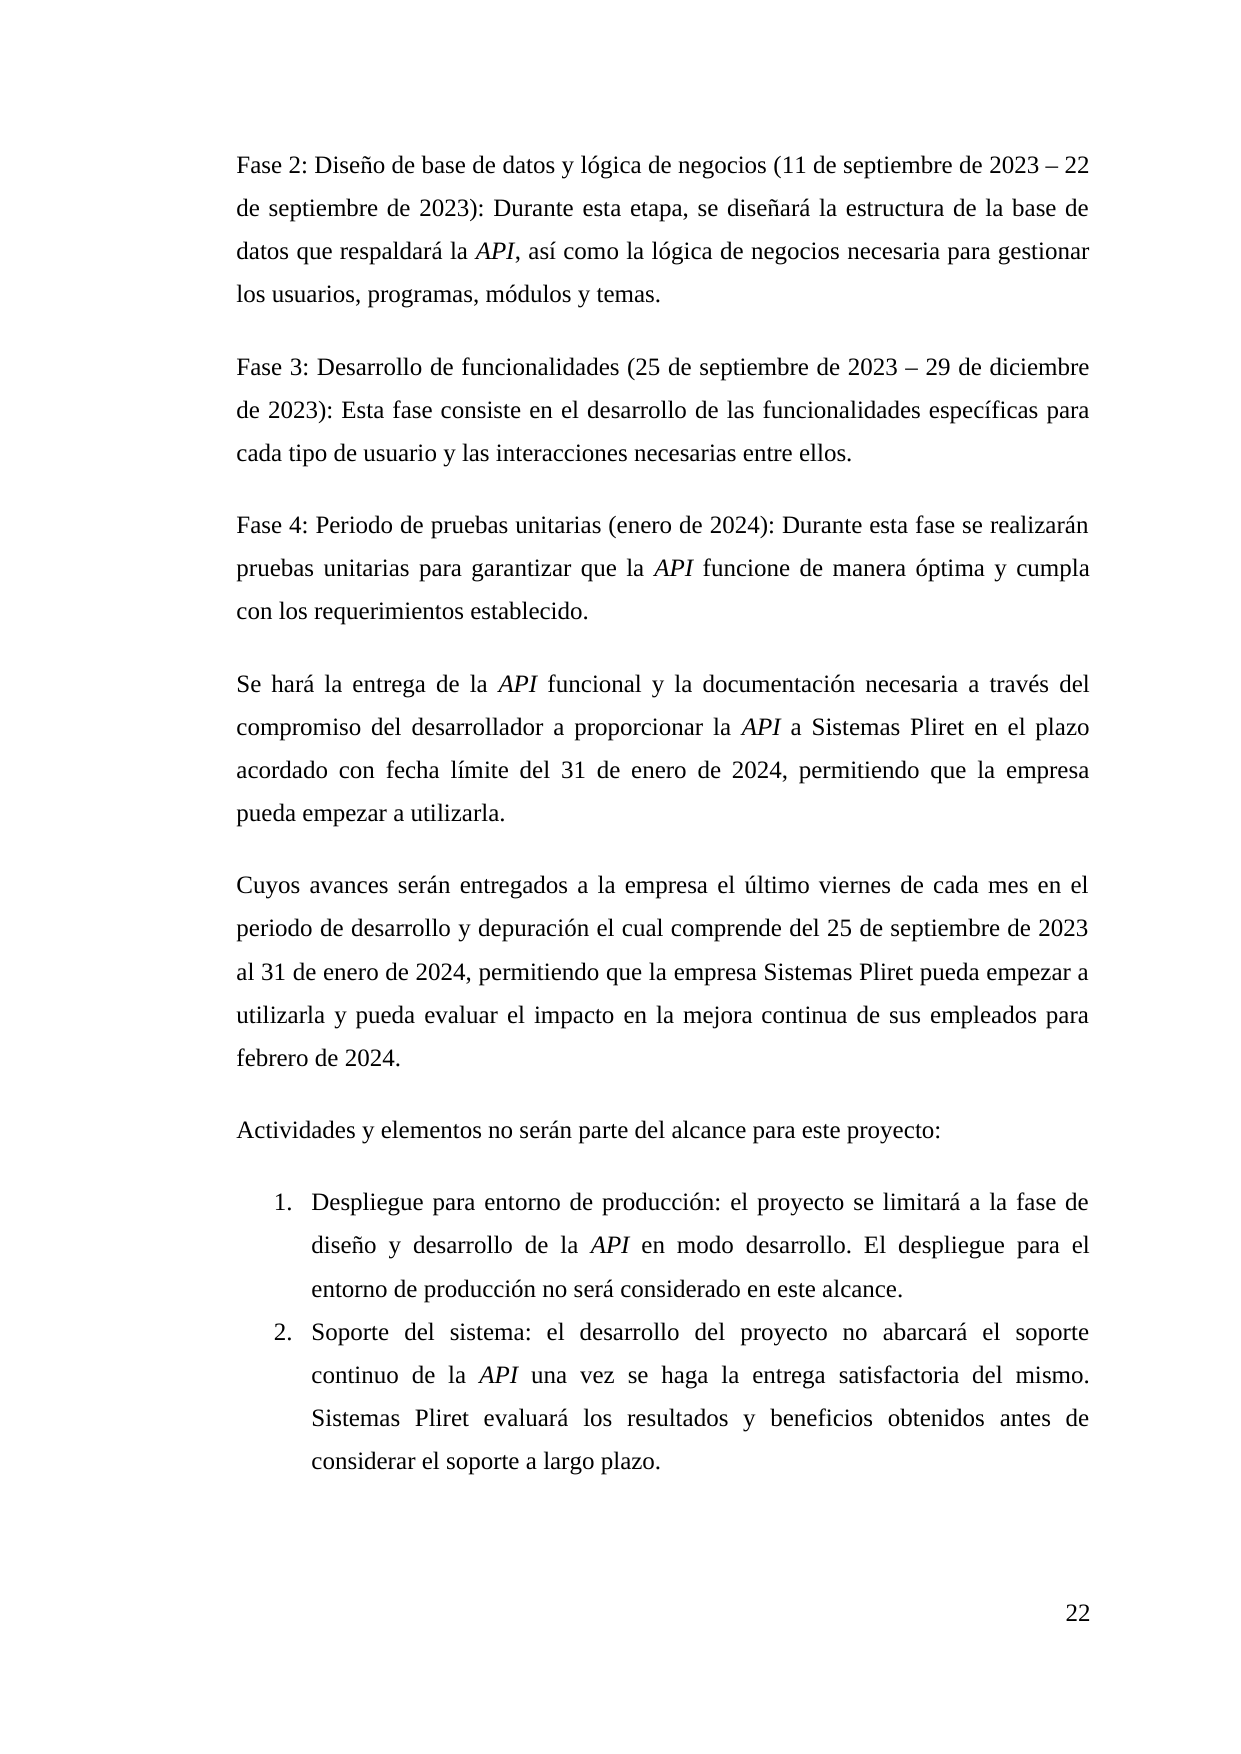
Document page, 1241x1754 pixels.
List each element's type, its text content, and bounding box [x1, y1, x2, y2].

list Soporte del sistema: el desarrollo del proyecto no abarcará el soporte continuo de la API una vez se haga la entrega satisfactoria del mismo. Sistemas Pliret evaluará los resultados y beneficios obtenidos antes de considerar el soporte a largo plazo. [274, 1317, 1090, 1475]
text Fase 3: Desarrollo de funcionalidades (25 de septiembre de 2023 – 29 de diciembre de 2023): Esta fase consiste en el desarrollo de las funcionalidades específicas para cada tipo de usuario y las interacciones necesarias entre ellos. [236, 352, 1090, 467]
text Fase 2: Diseño de base de datos y lógica de negocios (11 de septiembre de 2023 – 22 de septiembre de 2023): Durante esta etapa, se diseñará la estructura de la base de datos que respaldará la API, así como la lógica de negocios necesaria para gestionar los usuarios, programas, módulos y temas. [236, 150, 1090, 308]
text Cuyos avances serán entregados a la empresa el último viernes de cada mes en el periodo de desarrollo y depuración el cual comprende del 25 de septiembre de 2023 al 31 de enero de 2024, permitiendo que la empresa Sistemas Pliret pueda empezar a utilizarla y pueda evaluar el impacto en la mejora continua de sus empleados para febrero de 2024. [236, 870, 1090, 1072]
text Se hará la entrega de la API funcional y la documentación necesaria a través del compromiso del desarrollador a proporcionar la API a Sistemas Pliret en el plazo acordado con fecha límite del 31 de enero de 2024, permitiendo que la empresa pueda empezar a utilizarla. [236, 669, 1090, 827]
text Fase 4: Periodo de pruebas unitarias (enero de 2024): Durante esta fase se realizarán pruebas unitarias para garantizar que la API funcione de manera óptima y cumpla con los requerimientos establecido. [236, 510, 1090, 625]
list Despliegue para entorno de producción: el proyecto se limitará a la fase de diseño y desarrollo de la API en modo desarrollo. El despliegue para el entorno de producción no será considerado en este alcance. [274, 1187, 1090, 1302]
text Actividades y elementos no serán parte del alcance para este proyecto: [236, 1115, 1090, 1144]
